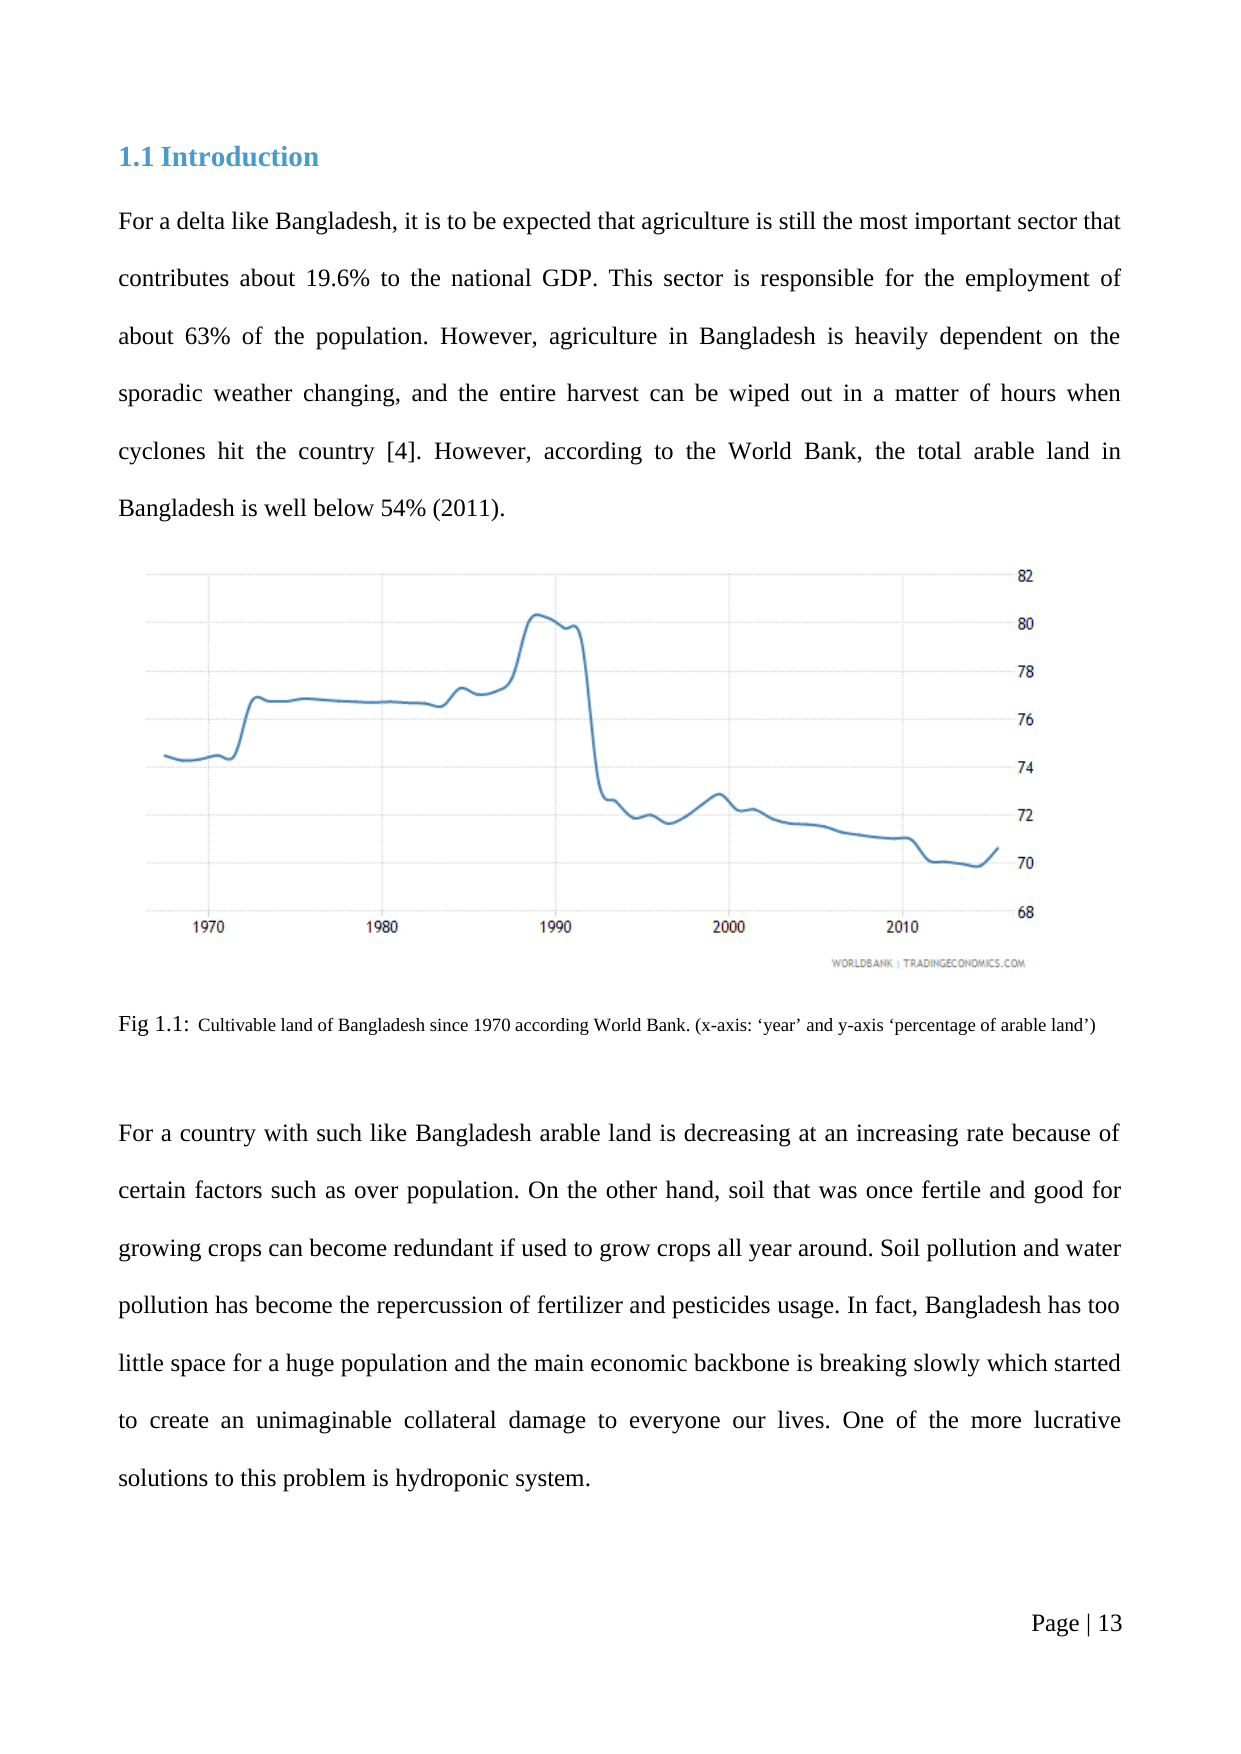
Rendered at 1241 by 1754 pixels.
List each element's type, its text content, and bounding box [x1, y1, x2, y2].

text For a country with such like Bangladesh arable land is decreasing at an increasing rate because of certain factors such as over population. On the other hand, soil that was once fertile and good for growing crops can become redundant if used to grow crops all year around. Soil pollution and water pollution has become the repercussion of fertilizer and pesticides usage. In fact, Bangladesh has too little space for a huge population and the main economic backbone is breaking slowly which started to create an unimaginable collateral damage to everyone our lives. One of the more lucrative solutions to this problem is hydroponic system. [118, 1118, 1122, 1492]
picture [118, 551, 1085, 982]
text For a delta like Bangladesh, it is to be expected that agriculture is still the most important sector that contributes about 19.6% to the national GDP. This sector is responsible for the employment of about 63% of the population. However, agriculture in Bangladesh is heavily dependent on the sporadic weather changing, and the entire harvest can be wiped out in a matter of hours when cyclones hit the country [4]. However, according to the World Bank, the total arable land in Bangladesh is well below 54% (2011). [118, 206, 1122, 522]
text Fig 1.1: Cultivable land of Bangladesh since 1970 according World Bank. (x-axis: ‘year’ and y-axis ‘percentage of arable land’) [118, 1010, 1122, 1036]
subtitle Introduction [118, 139, 1122, 172]
